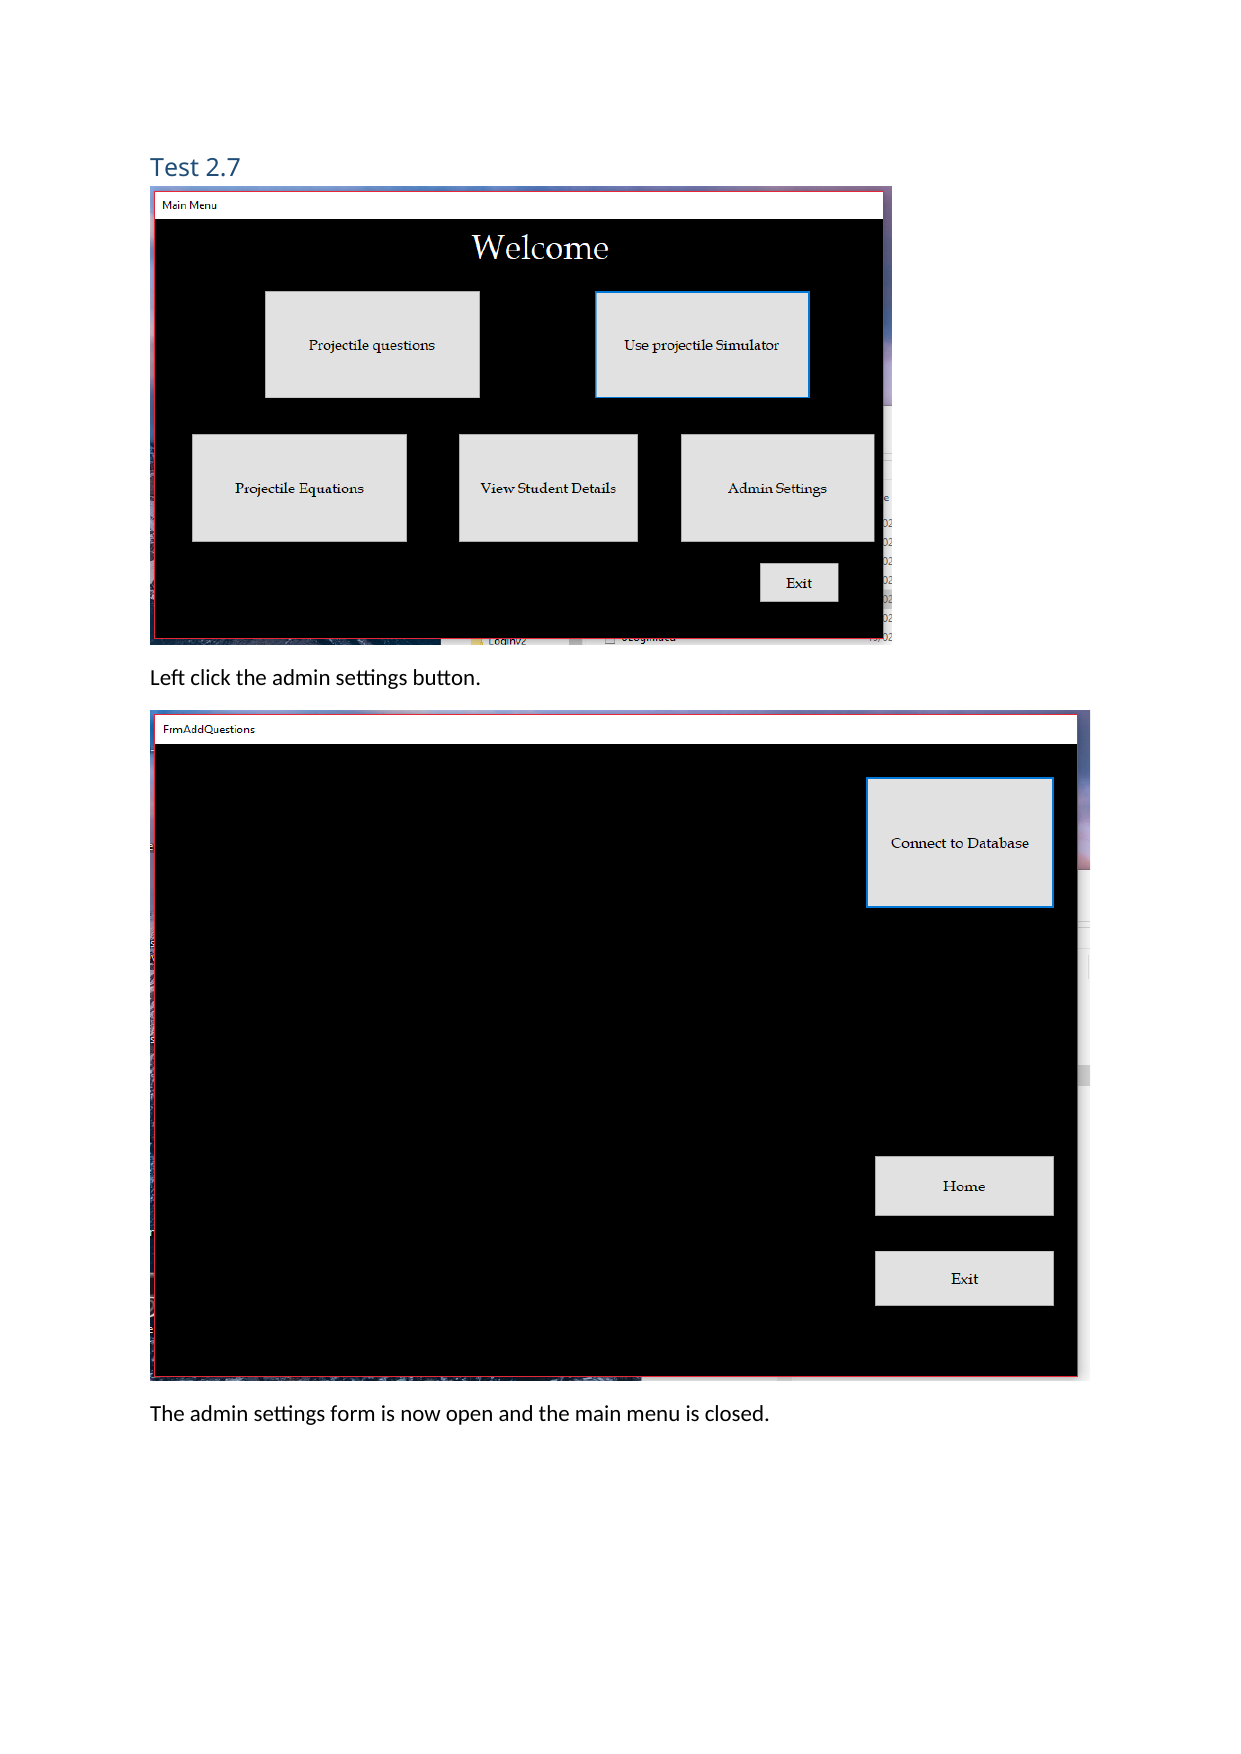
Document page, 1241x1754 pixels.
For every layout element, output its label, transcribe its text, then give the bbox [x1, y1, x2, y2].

picture [150, 186, 892, 645]
picture [150, 710, 1091, 1381]
text Left click the admin settings button. [150, 663, 1090, 691]
text The admin settings form is now open and the main menu is closed. [150, 1399, 1090, 1427]
subtitle Test 2.7 [150, 150, 1090, 184]
